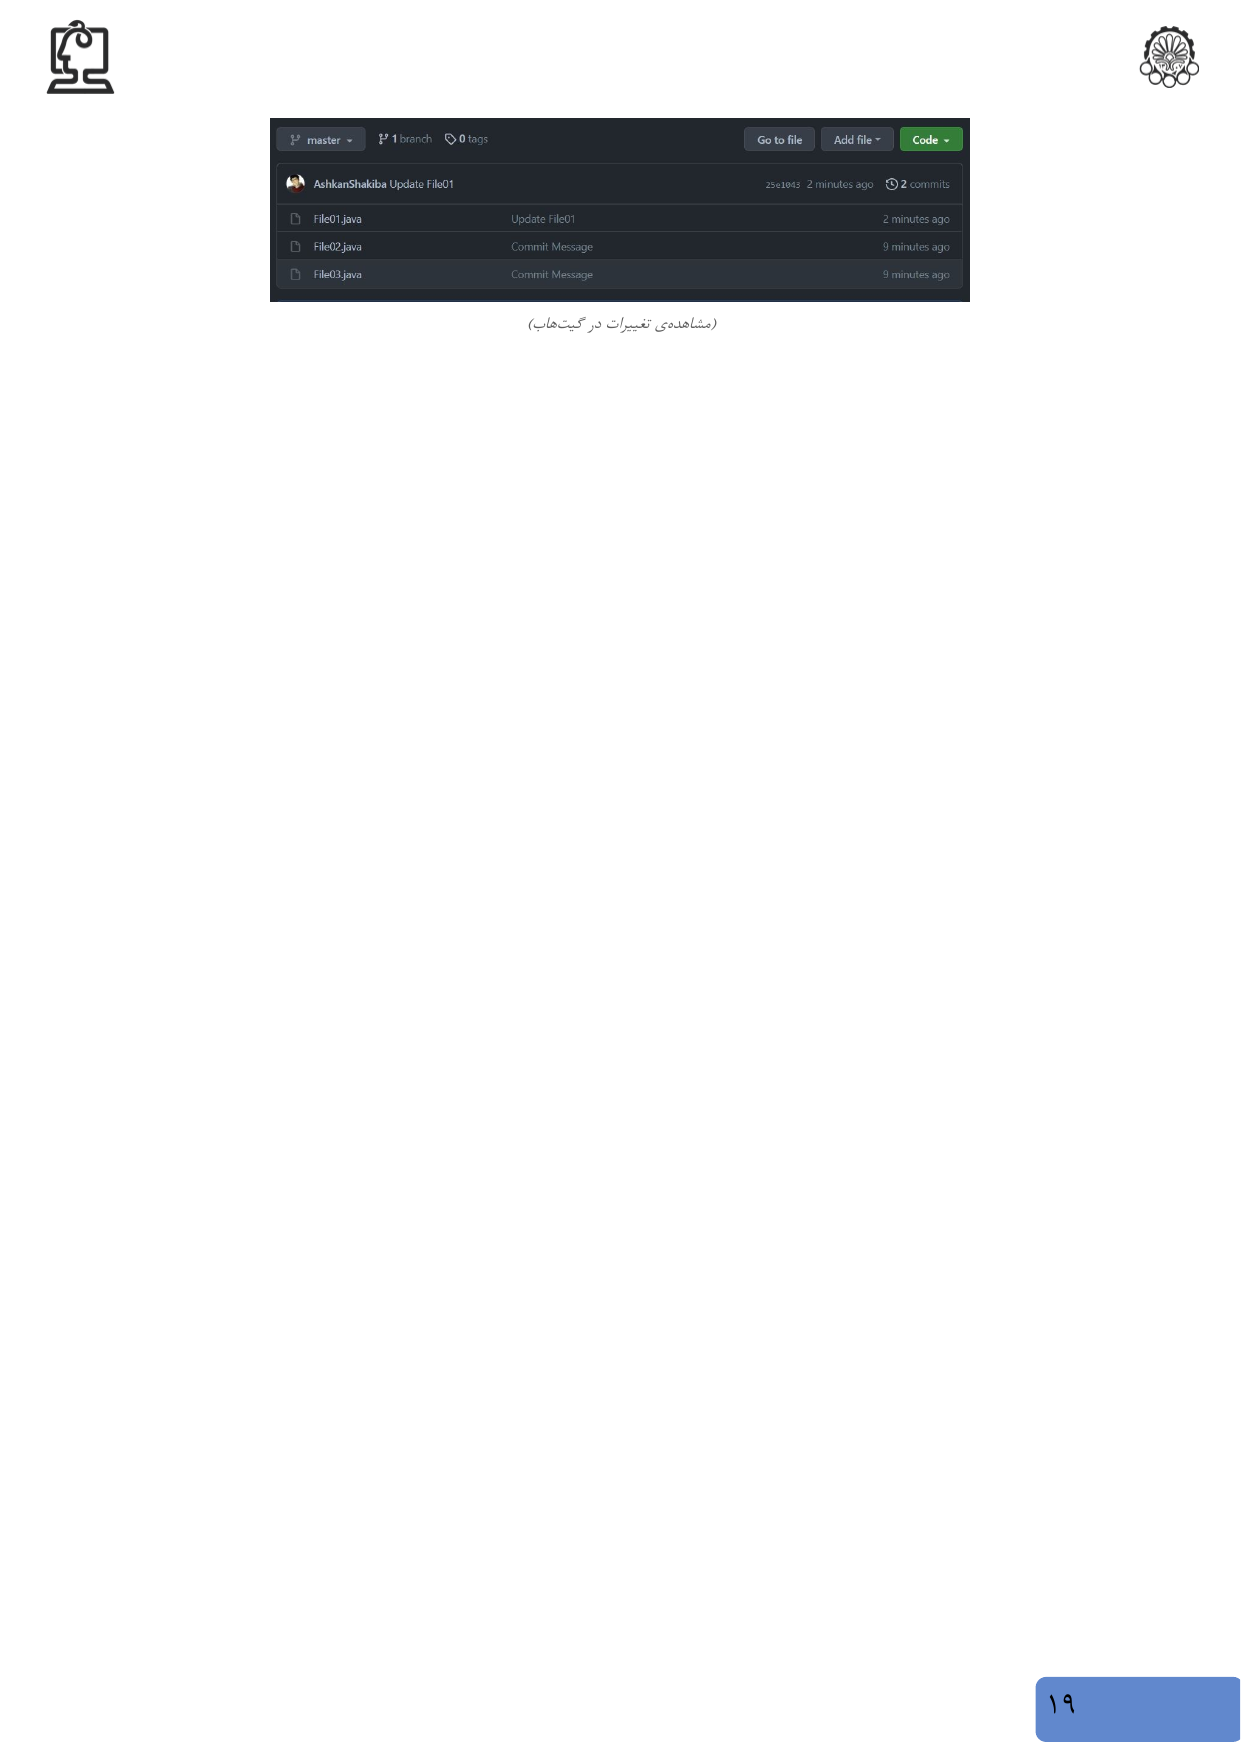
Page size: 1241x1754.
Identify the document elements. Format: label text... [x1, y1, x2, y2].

picture [41, 17, 1200, 97]
picture [270, 118, 970, 302]
text (مشاهده‌ی تغییرات در گیت‌هاب) [118, 316, 1122, 335]
